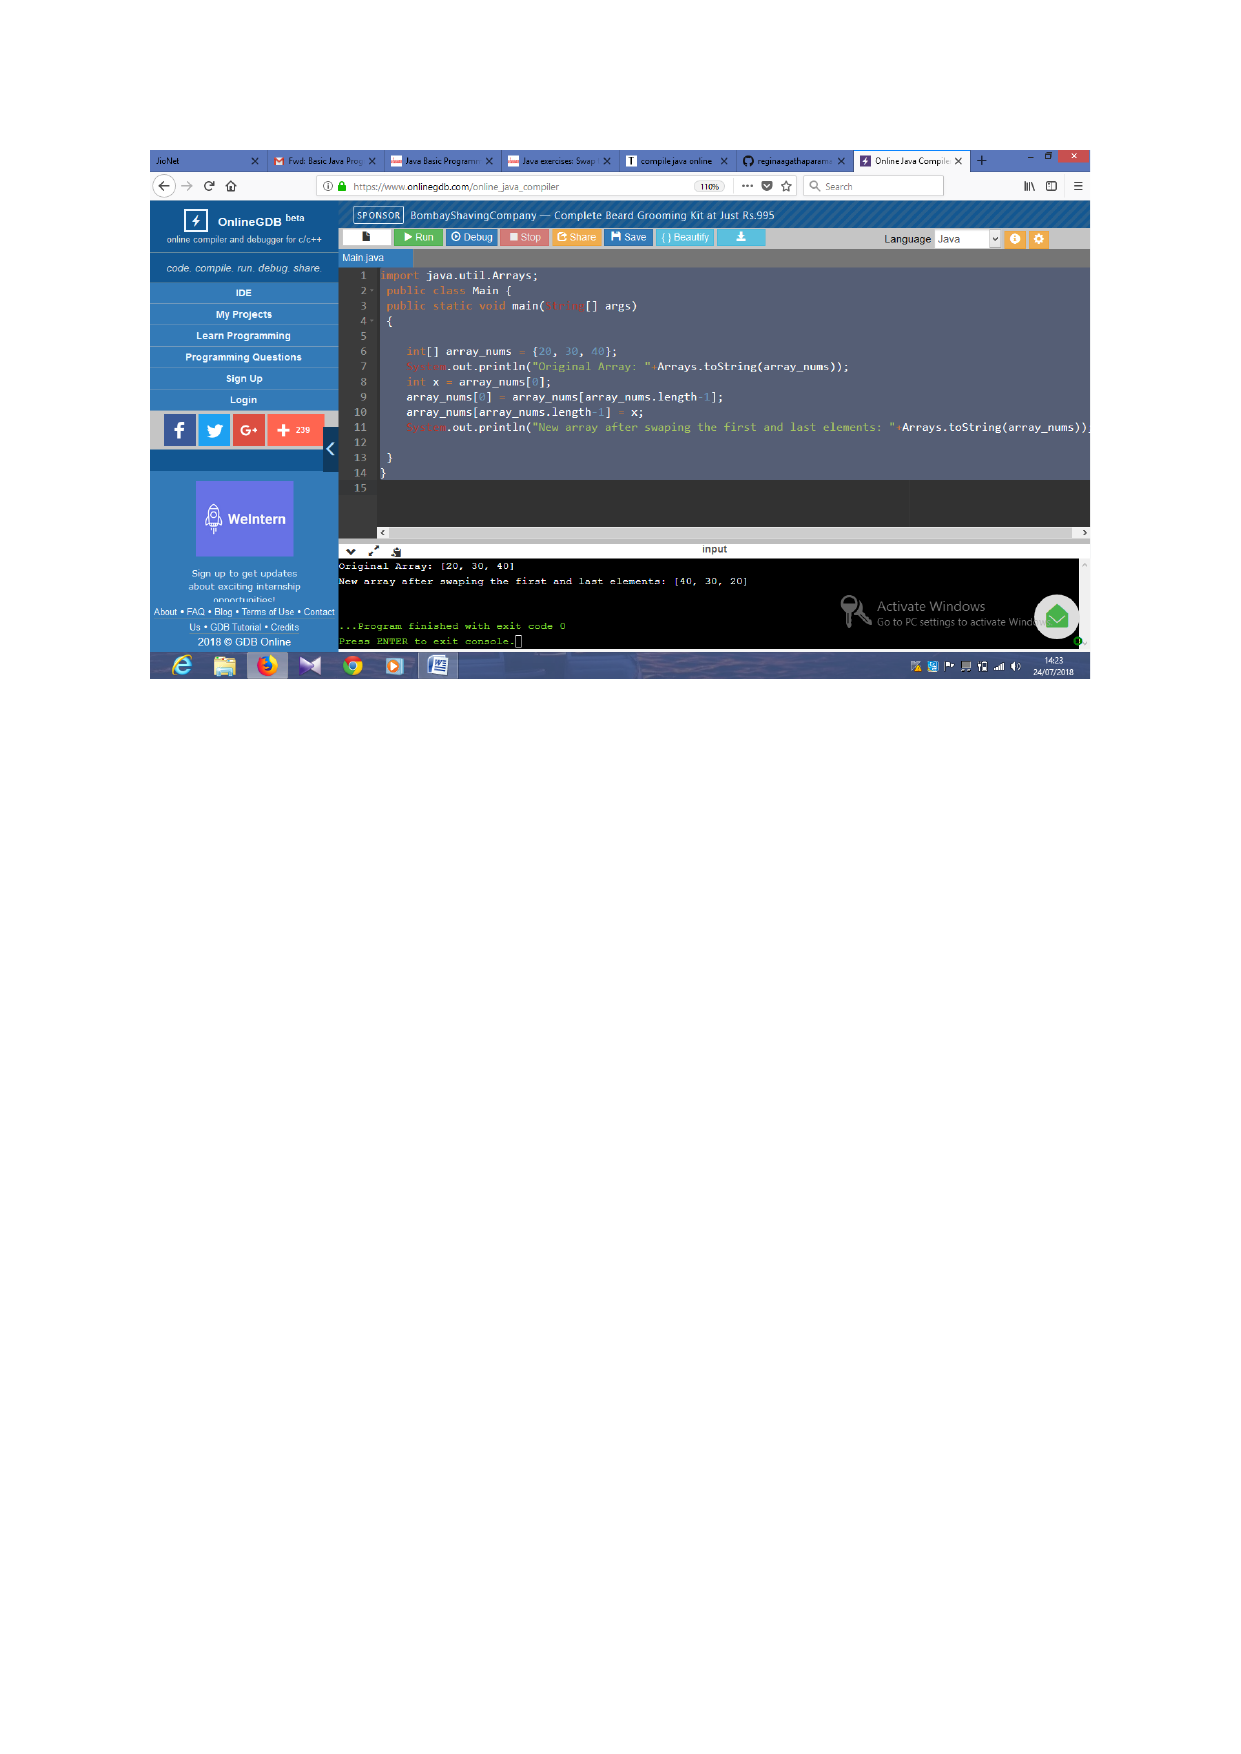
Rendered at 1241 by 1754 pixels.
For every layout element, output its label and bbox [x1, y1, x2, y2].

picture [150, 150, 1091, 679]
